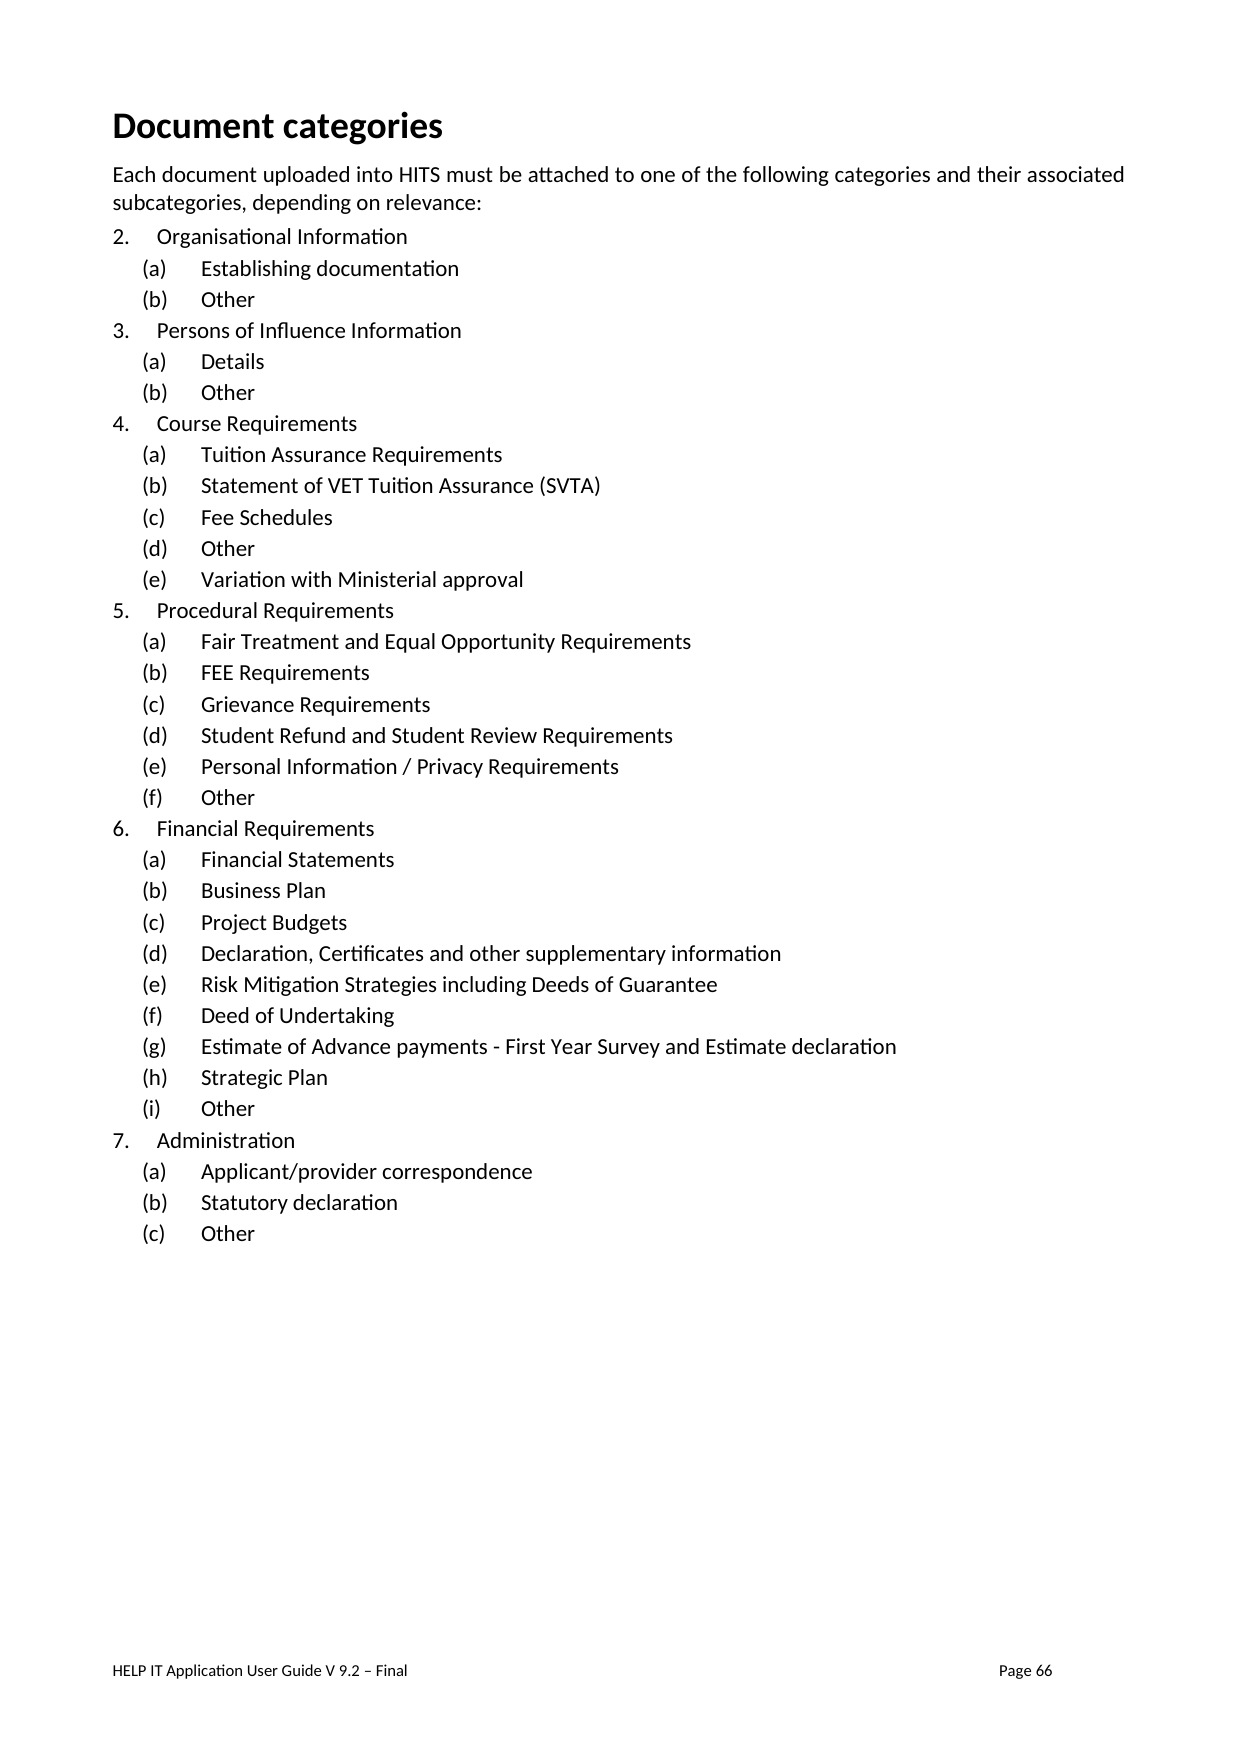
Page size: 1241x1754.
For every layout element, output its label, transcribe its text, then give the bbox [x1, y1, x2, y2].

list Procedural Requirements [112, 596, 1128, 624]
list Personal Information / Privacy Requirements [142, 752, 1128, 780]
list Applicant/provider correspondence [142, 1157, 1128, 1185]
list Risk Mitigation Strategies including Deeds of Guarantee [142, 970, 1128, 998]
list Details [142, 347, 1128, 375]
list Student Refund and Student Review Requirements [142, 721, 1128, 749]
list Declaration, Certificates and other supplementary information [142, 939, 1128, 967]
list Administration [112, 1126, 1128, 1154]
list Project Budgets [142, 908, 1128, 936]
list Financial Requirements [112, 814, 1128, 842]
list Estimate of Advance payments - First Year Survey and Estimate declaration [142, 1032, 1128, 1060]
list Grievance Requirements [142, 690, 1128, 718]
list Other [142, 783, 1128, 811]
list Tuition Assurance Requirements [142, 441, 1128, 468]
list Variation with Ministerial approval [142, 565, 1128, 593]
list Fair Treatment and Equal Opportunity Requirements [142, 627, 1128, 655]
list Fee Schedules [142, 503, 1128, 531]
list Business Plan [142, 877, 1128, 904]
list Persons of Influence Information [112, 316, 1128, 344]
list Establishing documentation [142, 254, 1128, 282]
list Statement of VET Tuition Assurance (SVTA) [142, 472, 1128, 500]
subtitle Document categories [112, 102, 1128, 148]
list Statutory declaration [142, 1188, 1128, 1216]
list FEE Requirements [142, 658, 1128, 687]
list Other [142, 378, 1128, 406]
list Other [142, 285, 1128, 313]
list Other [142, 1219, 1128, 1247]
list Deed of Undertaking [142, 1001, 1128, 1029]
list Other [142, 1094, 1128, 1123]
list Other [142, 534, 1128, 562]
list Strategic Plan [142, 1063, 1128, 1091]
list Financial Statements [142, 845, 1128, 873]
list Course Requirements [112, 409, 1128, 437]
list Organisational Information [112, 222, 1128, 251]
text Each document uploaded into HITS must be attached to one of the following categories and their associated subcategories, depending on relevance: [112, 160, 1128, 216]
